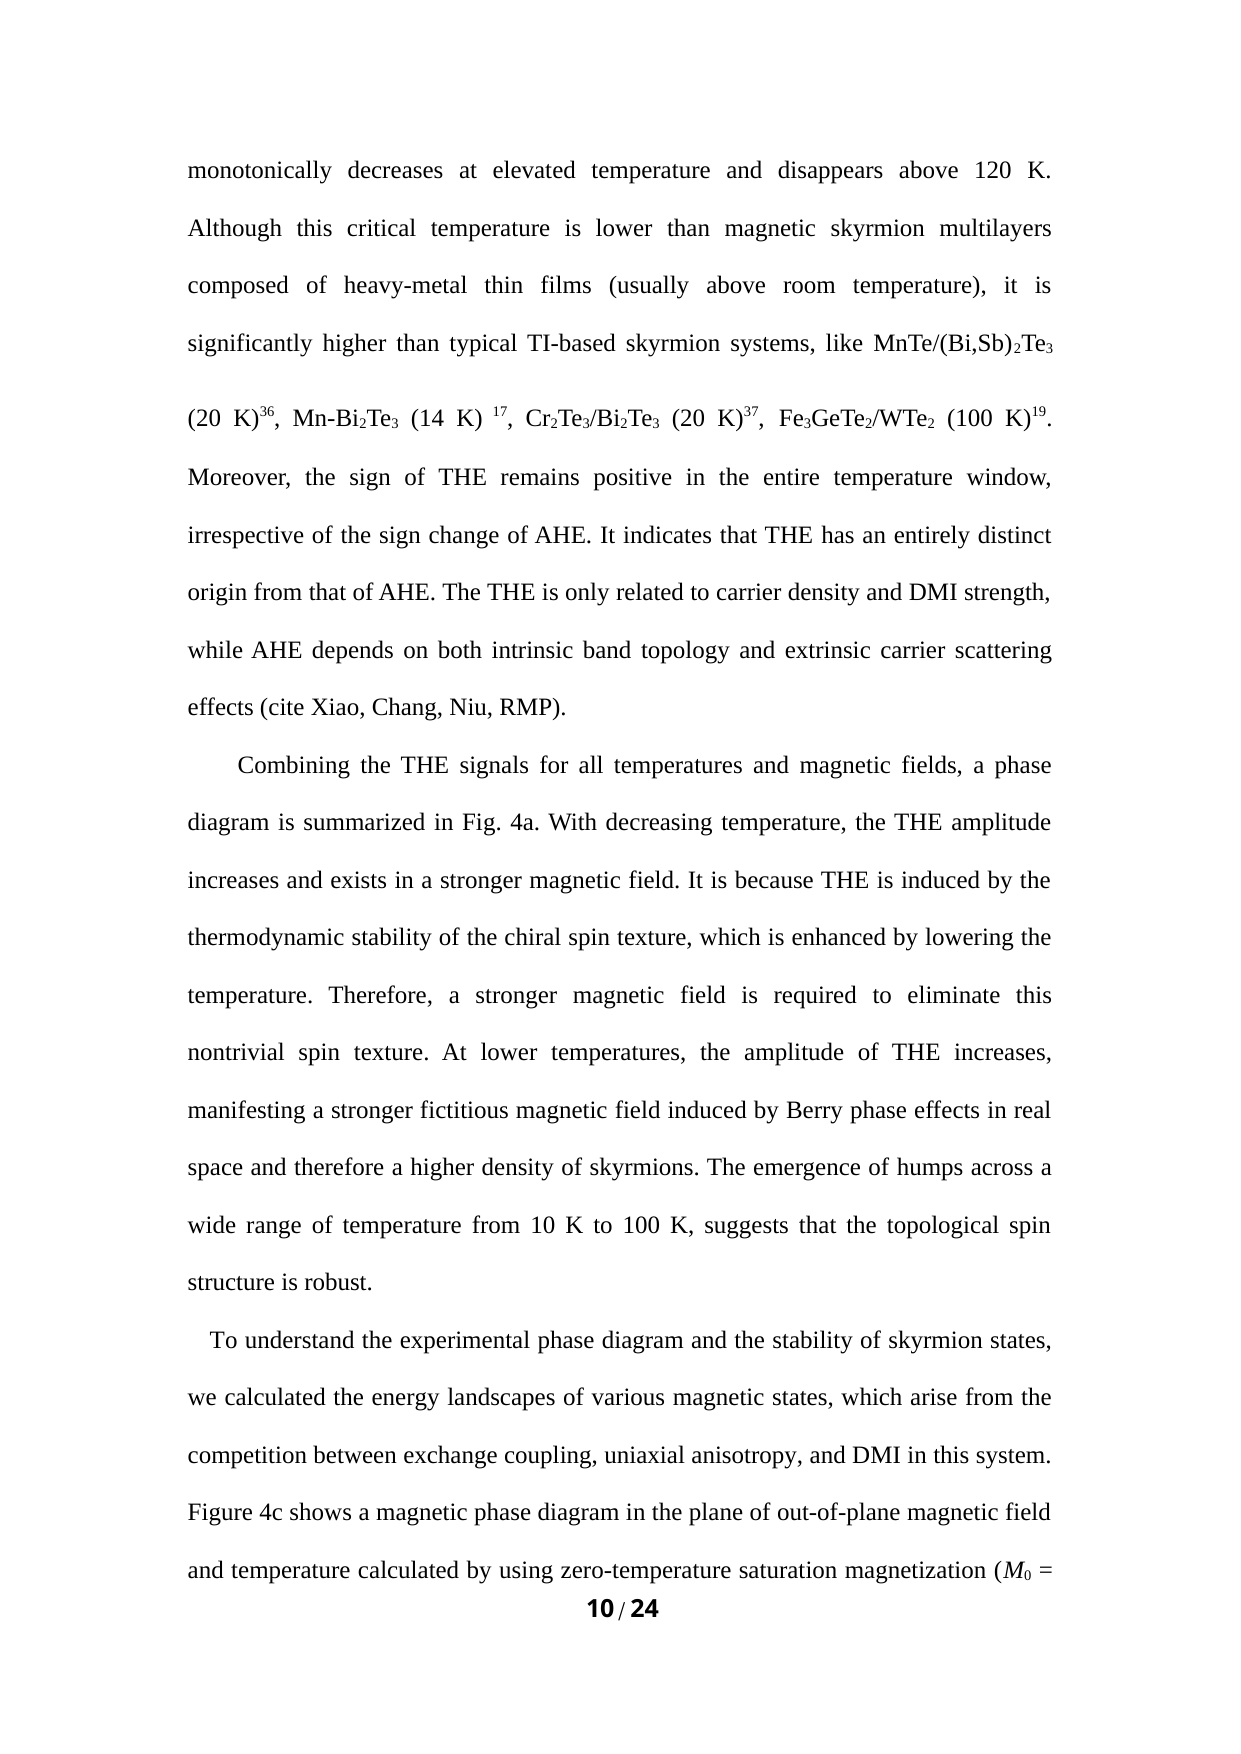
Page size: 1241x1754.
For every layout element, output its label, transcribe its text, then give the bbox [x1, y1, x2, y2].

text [187, 1325, 1053, 1583]
text Combining the THE signals for all temperatures and magnetic fields, a phase diagram is summarized in Fig. 4a. With decreasing temperature, the THE amplitude increases and exists in a stronger magnetic field. It is because THE is induced by the thermodynamic stability of the chiral spin texture, which is enhanced by lowering the temperature. Therefore, a stronger magnetic field is required to eliminate this nontrivial spin texture. At lower temperatures, the amplitude of THE increases, manifesting a stronger fictitious magnetic field induced by Berry phase effects in real space and therefore a higher density of skyrmions. The emergence of humps across a wide range of temperature from 10 K to 100 K, suggests that the topological spin structure is robust. [187, 750, 1053, 1296]
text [187, 156, 1053, 721]
